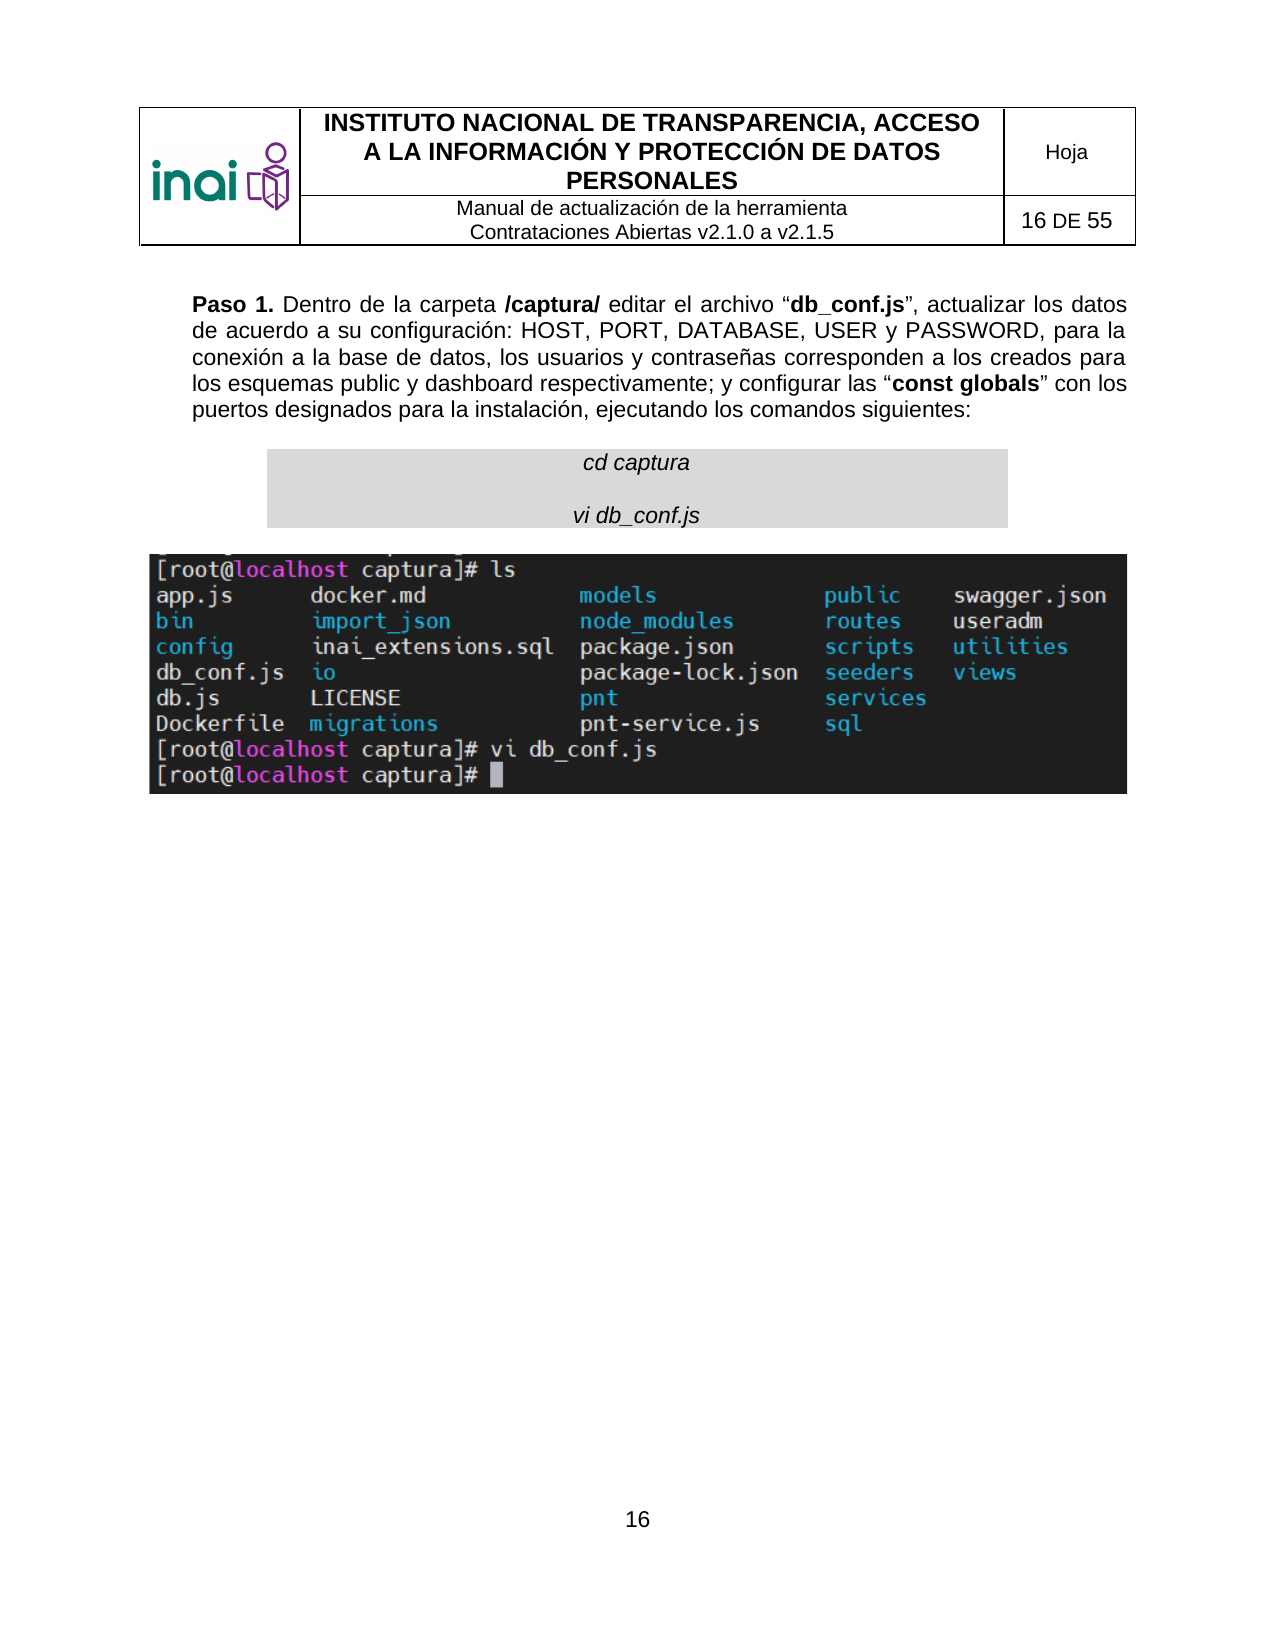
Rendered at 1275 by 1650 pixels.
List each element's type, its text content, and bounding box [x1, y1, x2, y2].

text Paso 1. Dentro de la carpeta /captura/ editar el archivo “db_conf.js”, actualizar los datos de acuerdo a su configuración: HOST, PORT, DATABASE, USER y PASSWORD, para la conexión a la base de datos, los usuarios y contraseñas corresponden a los creados para los esquemas public y dashboard respectivamente; y configurar las “const globals” con los puertos designados para la instalación, ejecutando los comandos siguientes: [192, 291, 1127, 423]
picture [147, 554, 1128, 794]
table_header cd captura vi db_conf.js [267, 449, 1008, 528]
picture [150, 141, 294, 212]
